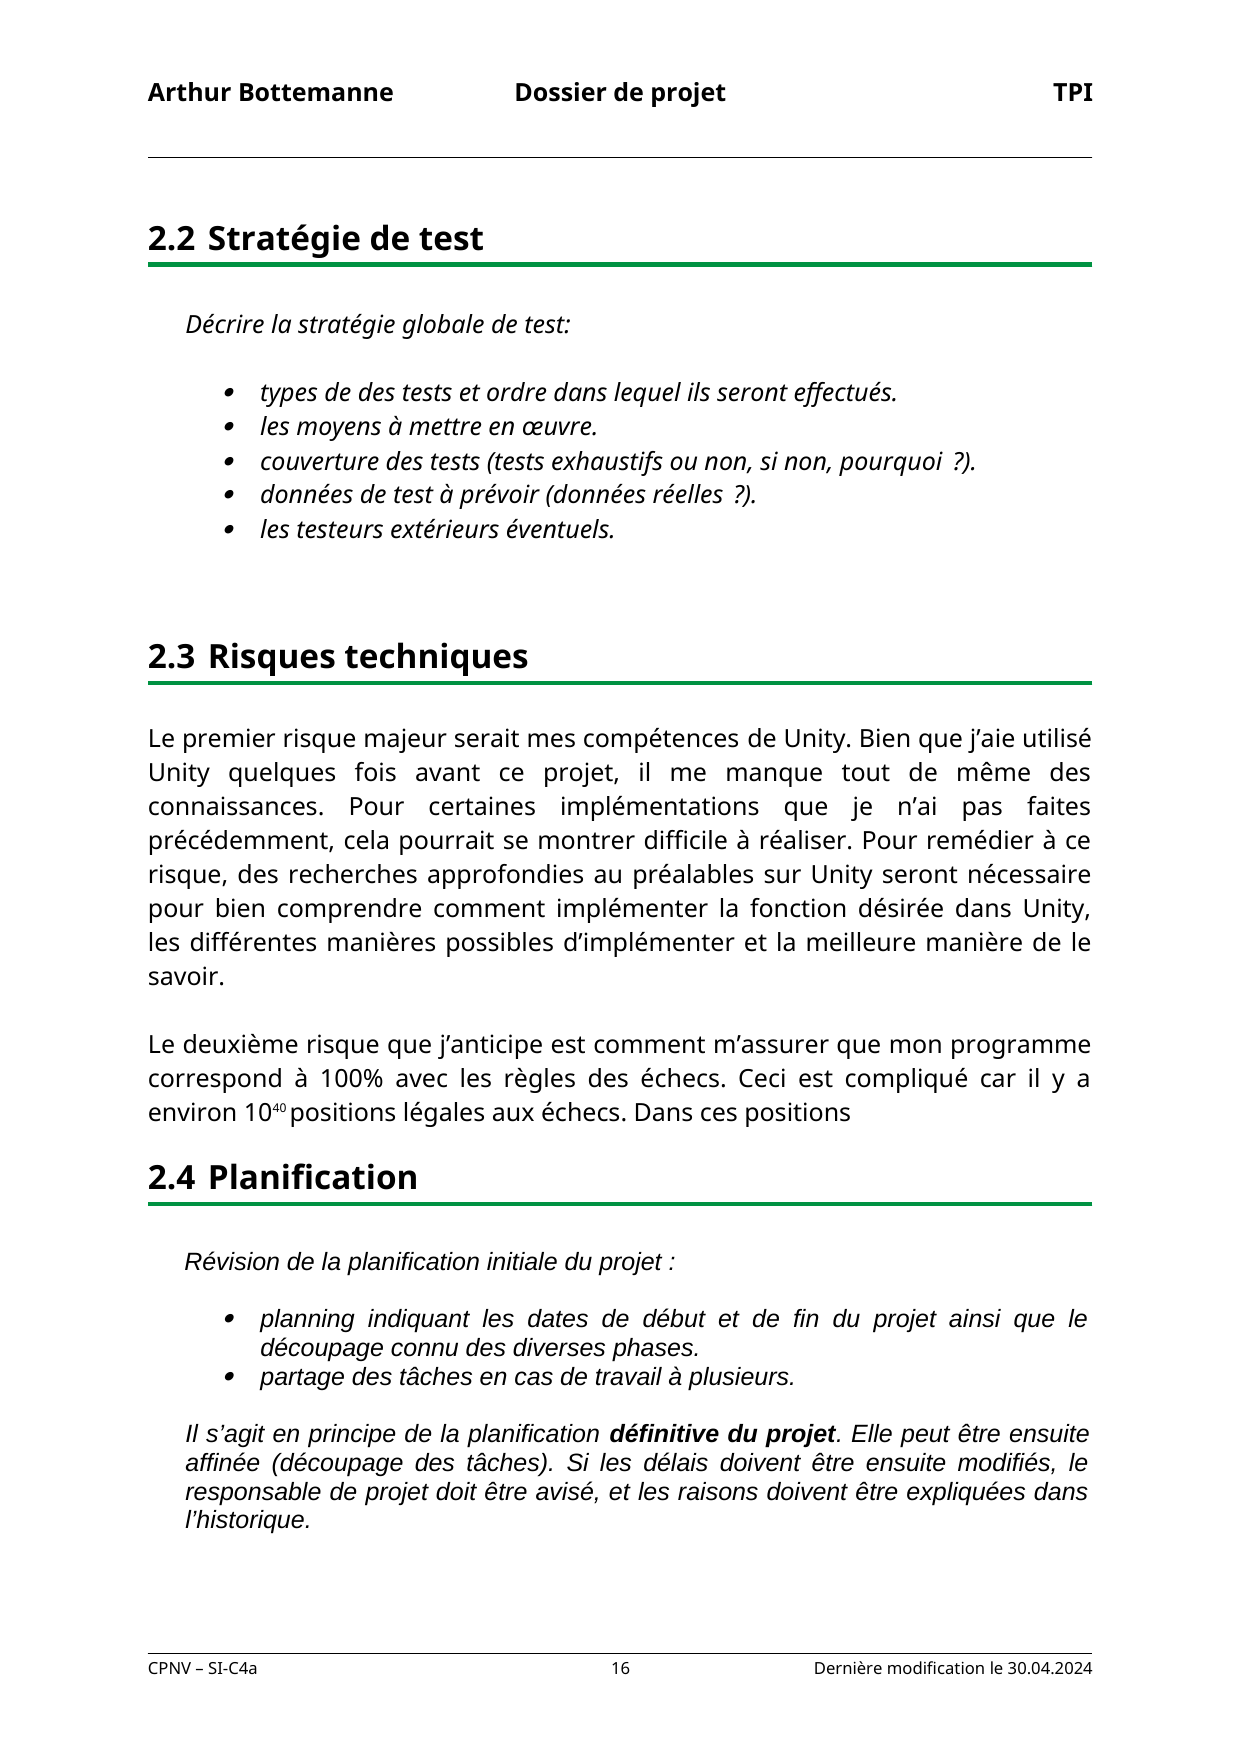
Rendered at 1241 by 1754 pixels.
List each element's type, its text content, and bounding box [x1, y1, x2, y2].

list planning indiquant les dates de début et de fin du projet ainsi que le découpage connu des diverses phases. [223, 1304, 1092, 1362]
subtitle Risques techniques [148, 633, 1092, 681]
list Il s’agit en principe de la planification définitive du projet. Elle peut être ensuite affinée (découpage des tâches). Si les délais doivent être ensuite modifiés, le responsable de projet doit être avisé, et les raisons doivent être expliquées dans l’historique. [185, 1419, 1092, 1534]
list Révision de la planification initiale du projet : [184, 1247, 1092, 1275]
list couverture des tests (tests exhaustifs ou non, si non, pourquoi ?). [222, 443, 1092, 477]
text Le premier risque majeur serait mes compétences de Unity. Bien que j’aie utilisé Unity quelques fois avant ce projet, il me manque tout de même des connaissances. Pour certaines implémentations que je n’ai pas faites précédemment, cela pourrait se montrer difficile à réaliser. Pour remédier à ce risque, des recherches approfondies au préalables sur Unity seront nécessaire pour bien comprendre comment implémenter la fonction désirée dans Unity, les différentes manières possibles d’implémenter et la meilleure manière de le savoir. [148, 720, 1092, 993]
text Le deuxième risque que j’anticipe est comment m’assurer que mon programme correspond à 100% avec les règles des échecs. Ceci est compliqué car il y a environ 1040 positions légales aux échecs. Dans ces positions [148, 1027, 1092, 1129]
list les moyens à mettre en œuvre. [222, 409, 1092, 443]
subtitle Stratégie de test [148, 214, 1092, 262]
list partage des tâches en cas de travail à plusieurs. [223, 1362, 1092, 1391]
list les testeurs extérieurs éventuels. [222, 511, 1092, 545]
list données de test à prévoir (données réelles ?). [222, 477, 1092, 511]
subtitle Planification [148, 1154, 1092, 1202]
list types de des tests et ordre dans lequel ils seront effectués. [222, 375, 1092, 409]
text Décrire la stratégie globale de test: [148, 307, 1092, 341]
